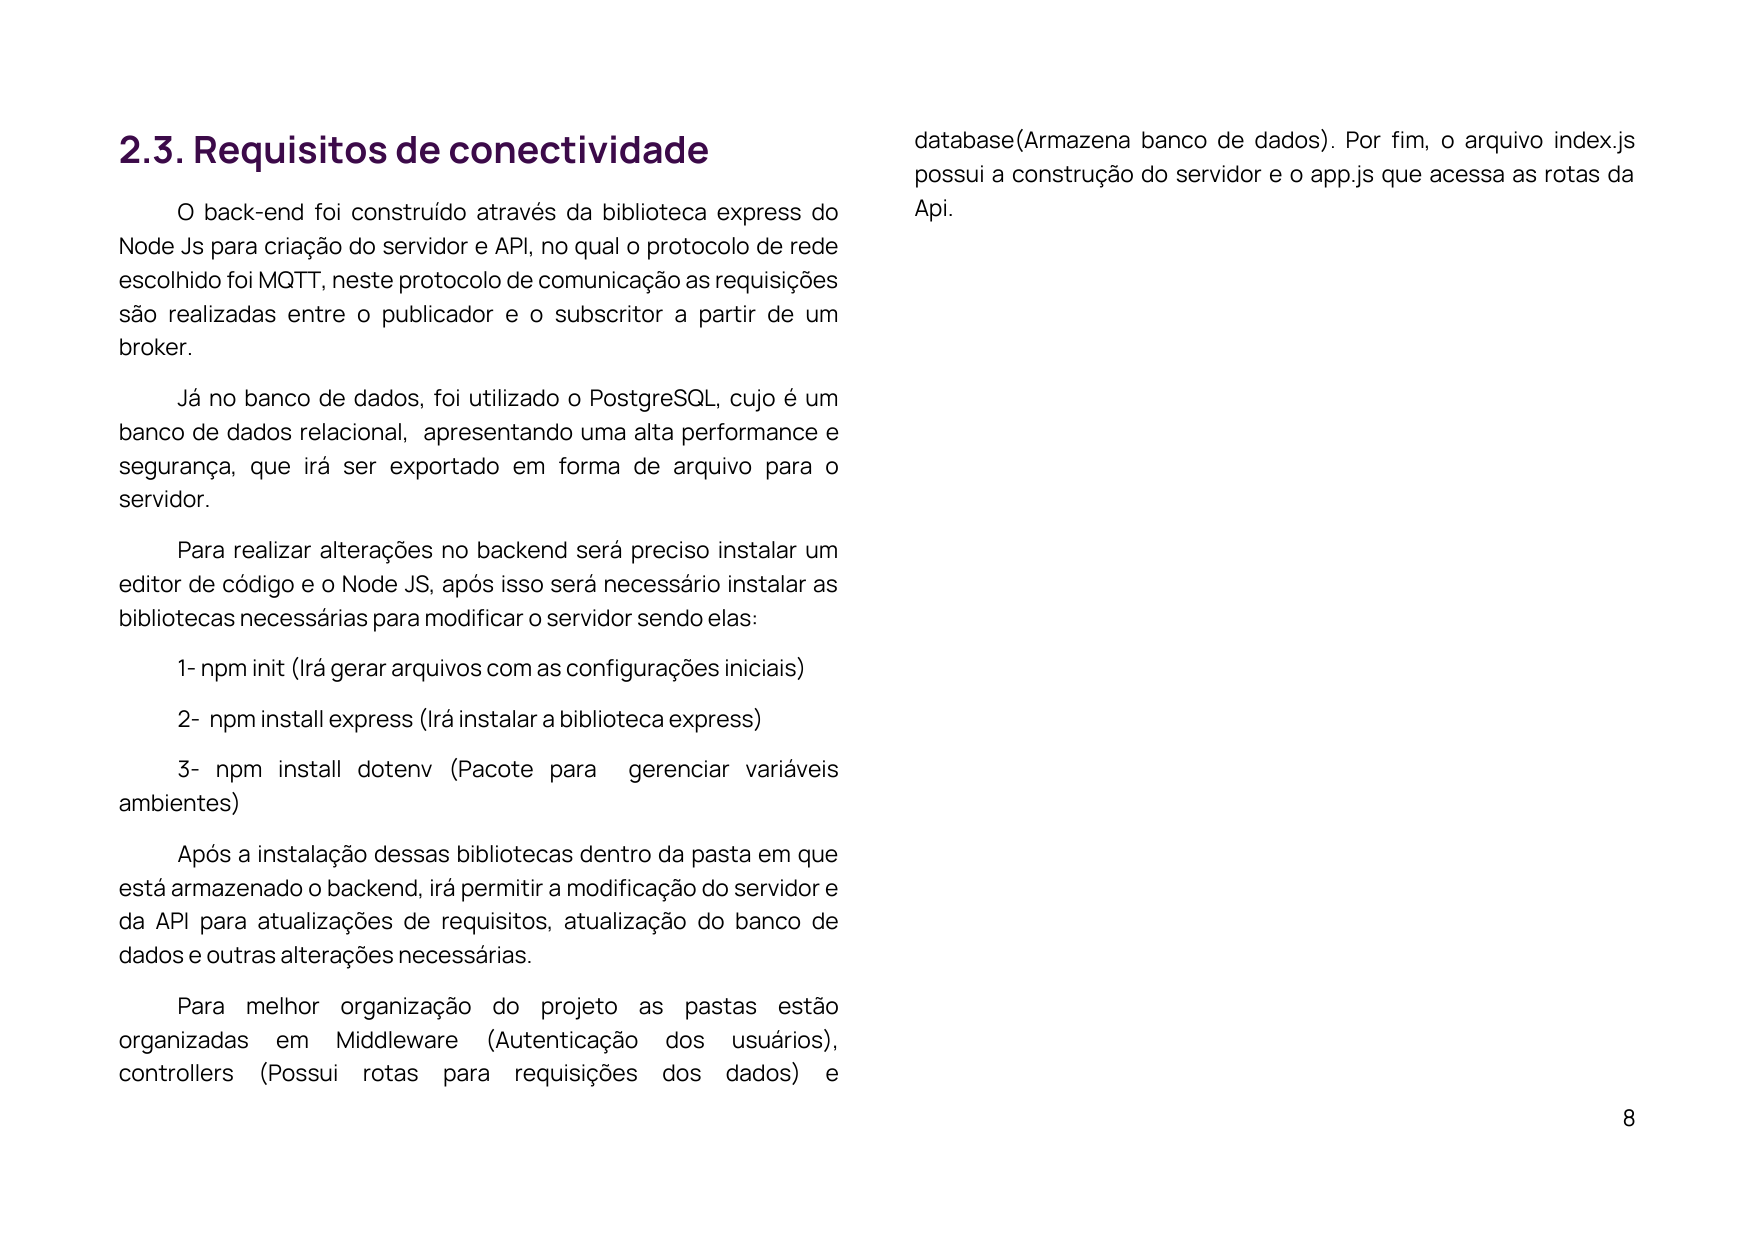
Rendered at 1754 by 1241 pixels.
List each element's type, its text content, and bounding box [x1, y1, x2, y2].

text 1- npm init (Irá gerar arquivos com as configurações iniciais) [118, 652, 839, 683]
text O back-end foi construído através da biblioteca express do Node Js para criação do servidor e API, no qual o protocolo de rede escolhido foi MQTT, neste protocolo de comunicação as requisições são realizadas entre o publicador e o subscritor a partir de um broker. [118, 196, 839, 363]
text 2- npm install express (Irá instalar a biblioteca express) [118, 703, 839, 734]
text Após a instalação dessas bibliotecas dentro da pasta em que está armazenado o backend, irá permitir a modificação do servidor e da API para atualizações de requisitos, atualização do banco de dados e outras alterações necessárias. [118, 838, 839, 971]
text Para melhor organização do projeto as pastas estão organizadas em Middleware (Autenticação dos usuários), controllers (Possui rotas para requisições dos dados) e database(Armazena banco de dados). Por fim, o arquivo index.js possui a construção do servidor e o app.js que acessa as rotas da Api. [118, 990, 839, 1089]
subtitle 2.3. Requisitos de conectividade [118, 124, 839, 175]
text 3- npm install dotenv (Pacote para gerenciar variáveis ambientes) [118, 753, 839, 818]
text Para melhor organização do projeto as pastas estão organizadas em Middleware (Autenticação dos usuários), controllers (Possui rotas para requisições dos dados) e database(Armazena banco de dados). Por fim, o arquivo index.js possui a construção do servidor e o app.js que acessa as rotas da Api. [914, 124, 1636, 223]
text Já no banco de dados, foi utilizado o PostgreSQL, cujo é um banco de dados relacional, apresentando uma alta performance e segurança, que irá ser exportado em forma de arquivo para o servidor. [118, 382, 839, 515]
text Para realizar alterações no backend será preciso instalar um editor de código e o Node JS, após isso será necessário instalar as bibliotecas necessárias para modificar o servidor sendo elas: [118, 534, 839, 633]
